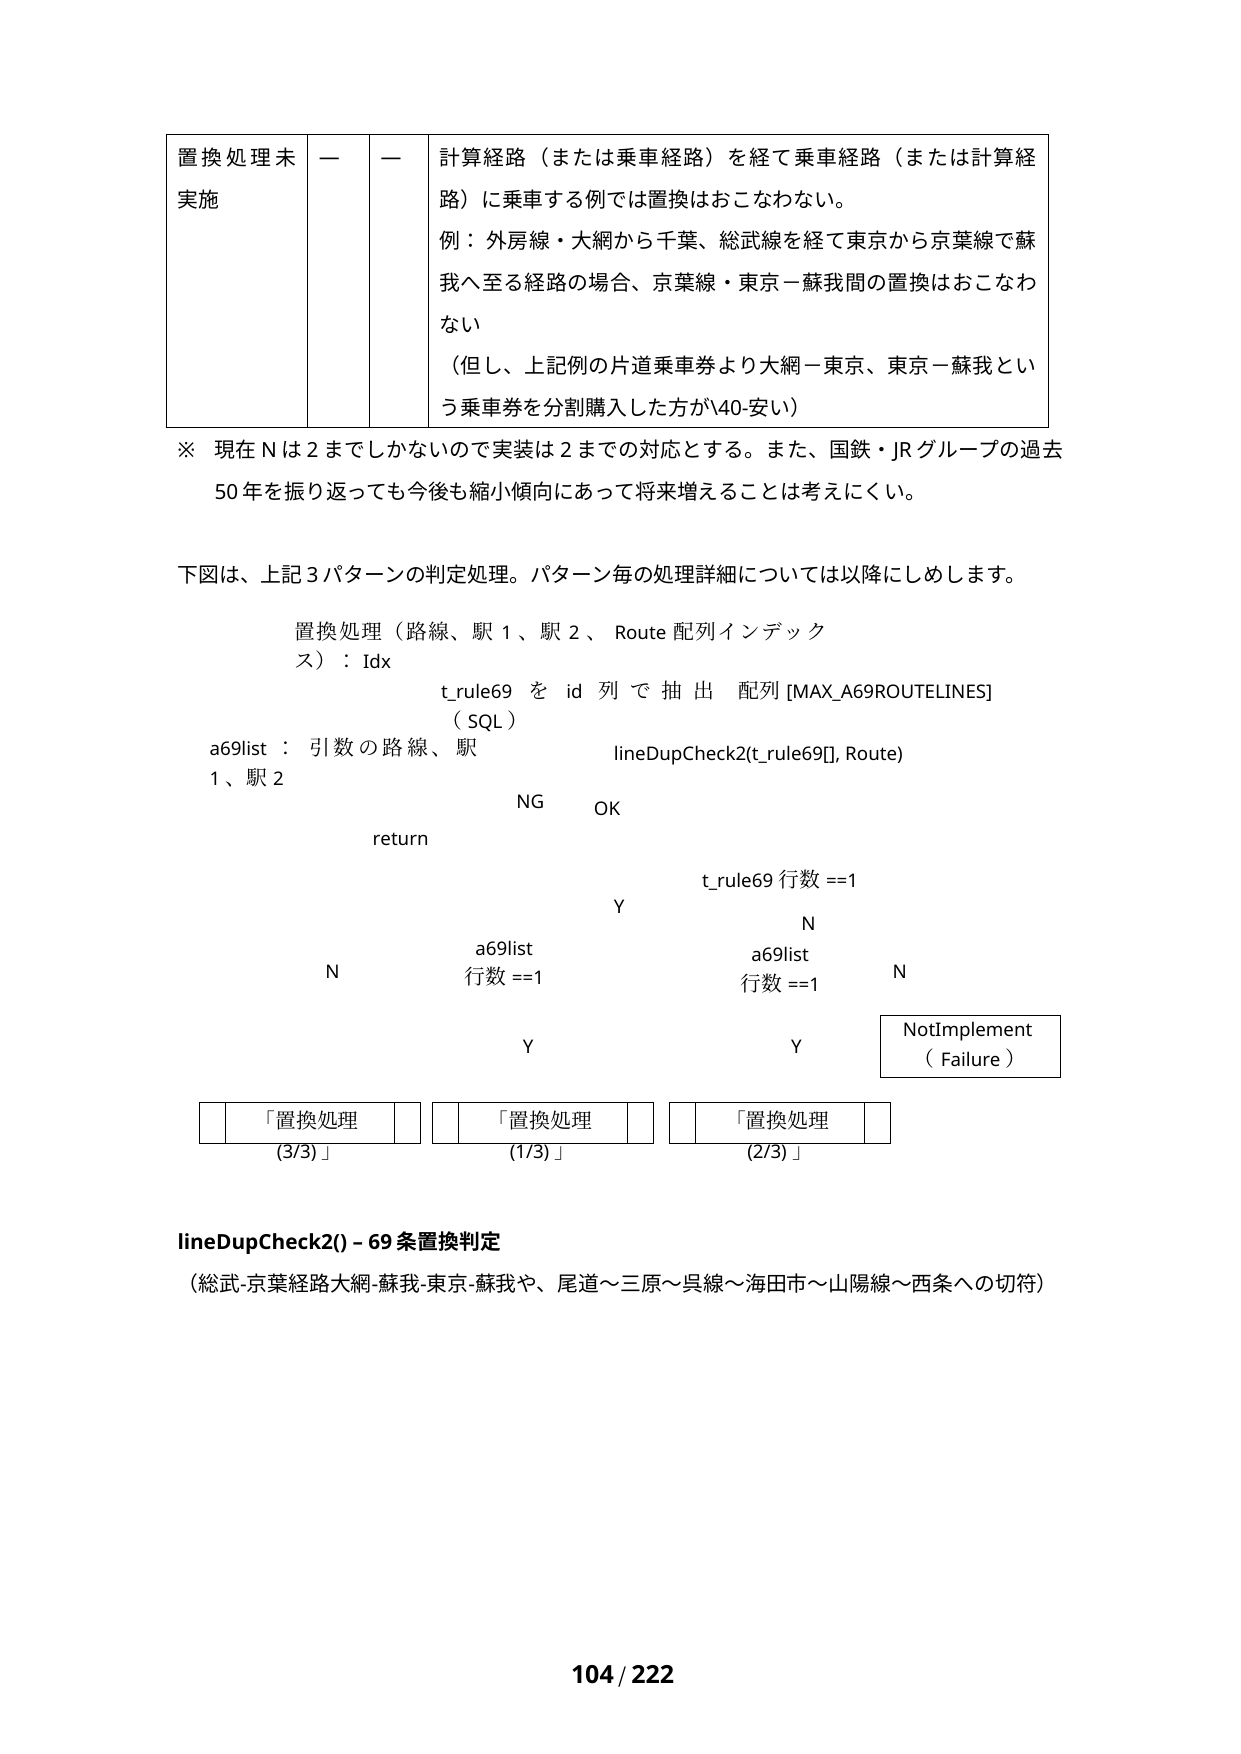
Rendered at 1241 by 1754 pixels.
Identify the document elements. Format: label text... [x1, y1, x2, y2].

subtitle lineDupCheck2() – 69条置換判定 [177, 1220, 1063, 1261]
text 下図は、上記3パターンの判定処理。パターン毎の処理詳細については以降にしめします。 [177, 553, 1063, 595]
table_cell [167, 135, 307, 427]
text （総武-京葉経路大網-蘇我-東京-蘇我や、尾道～三原～呉線～海田市～山陽線～西条への切符） [177, 1261, 1063, 1303]
list 現在Nは2までしかないので実装は2までの対応とする。また、国鉄・JRグループの過去50年を振り返っても今後も縮小傾向にあって将来増えることは考えにくい。 [177, 428, 1063, 511]
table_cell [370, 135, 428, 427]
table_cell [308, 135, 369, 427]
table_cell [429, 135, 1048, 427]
